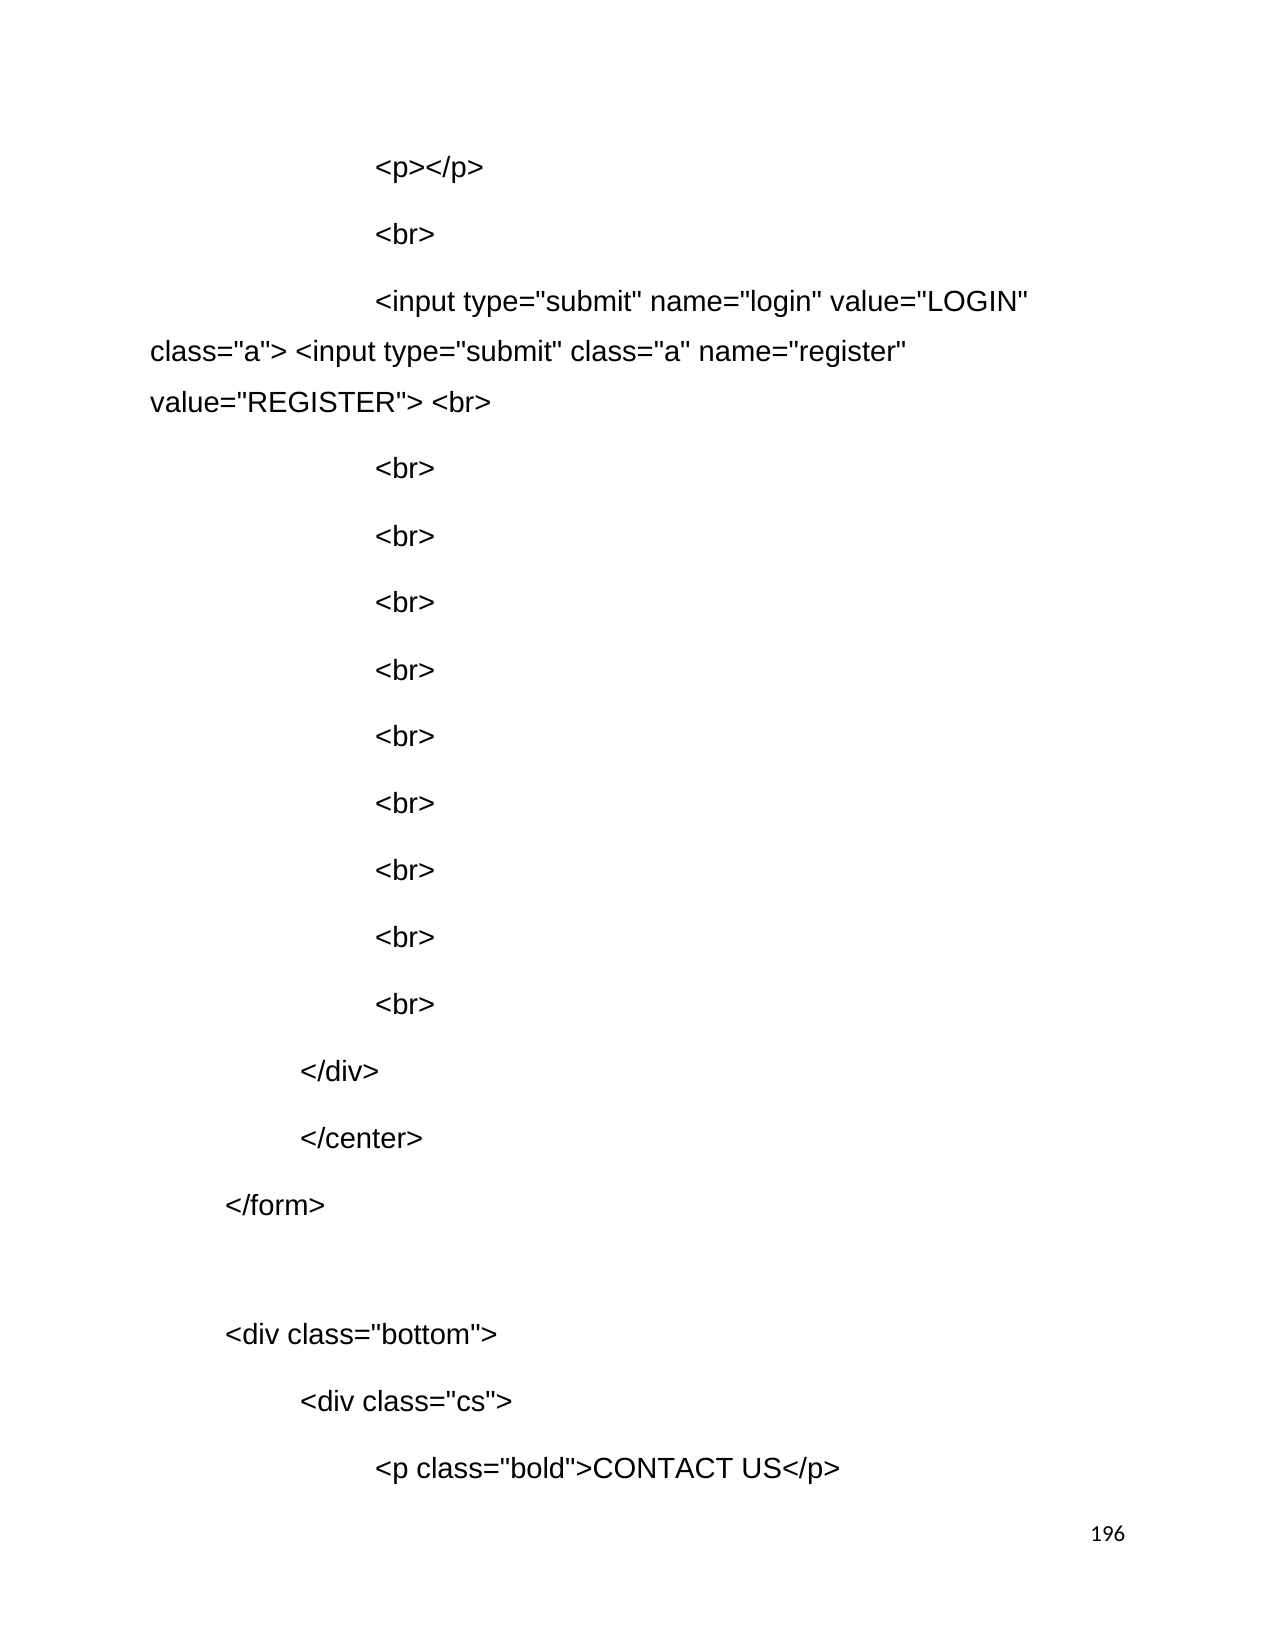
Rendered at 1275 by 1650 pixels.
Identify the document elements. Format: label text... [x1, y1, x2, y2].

text <div class="bottom"> [150, 1317, 1125, 1350]
text <br> [150, 853, 1125, 887]
text <br> [150, 518, 1125, 552]
text <br> [150, 920, 1125, 954]
text <p></p> [150, 150, 1125, 183]
text <br> [150, 652, 1125, 686]
text </div> [150, 1054, 1125, 1088]
text <br> [150, 452, 1125, 485]
text <div class="cs"> [150, 1384, 1125, 1417]
text <br> [150, 786, 1125, 820]
text </center> [150, 1121, 1125, 1155]
text <br> [150, 586, 1125, 619]
text <br> [150, 217, 1125, 251]
text </form> [150, 1188, 1125, 1222]
text <br> [150, 719, 1125, 753]
text <br> [150, 987, 1125, 1021]
text <p class="bold">CONTACT US</p> [150, 1451, 1125, 1484]
text <input type="submit" name="login" value="LOGIN" class="a"> <input type="submit" class="a" name="register" value="REGISTER"> <br> [150, 284, 1125, 418]
